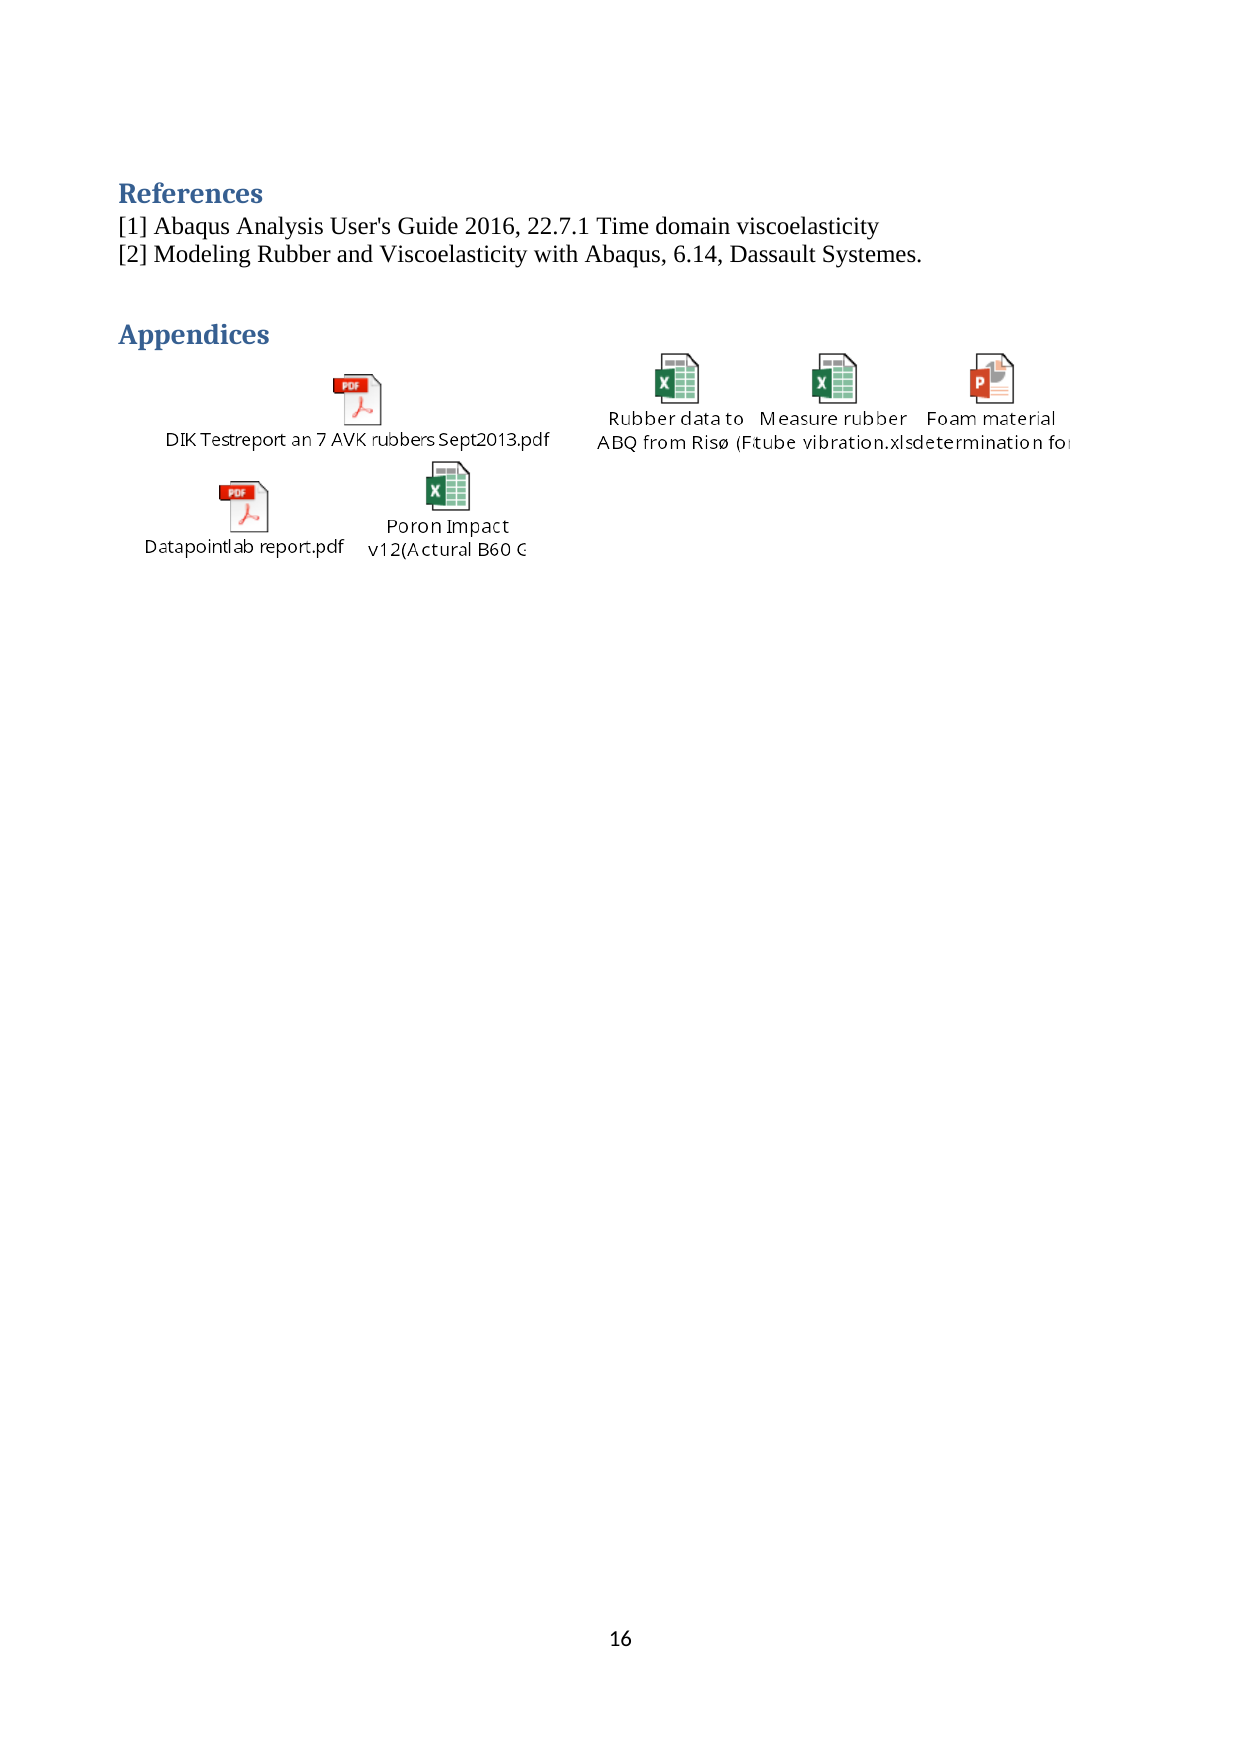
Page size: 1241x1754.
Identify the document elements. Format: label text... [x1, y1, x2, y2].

text [1] Abaqus Analysis User's Guide 2016, 22.7.1 Time domain viscoelasticity [118, 211, 1122, 239]
text [2] Modeling Rubber and Viscoelasticity with Abaqus, 6.14, Dassault Systemes. [118, 239, 1122, 268]
subtitle References [118, 177, 1122, 211]
subtitle Appendices [118, 318, 1122, 352]
